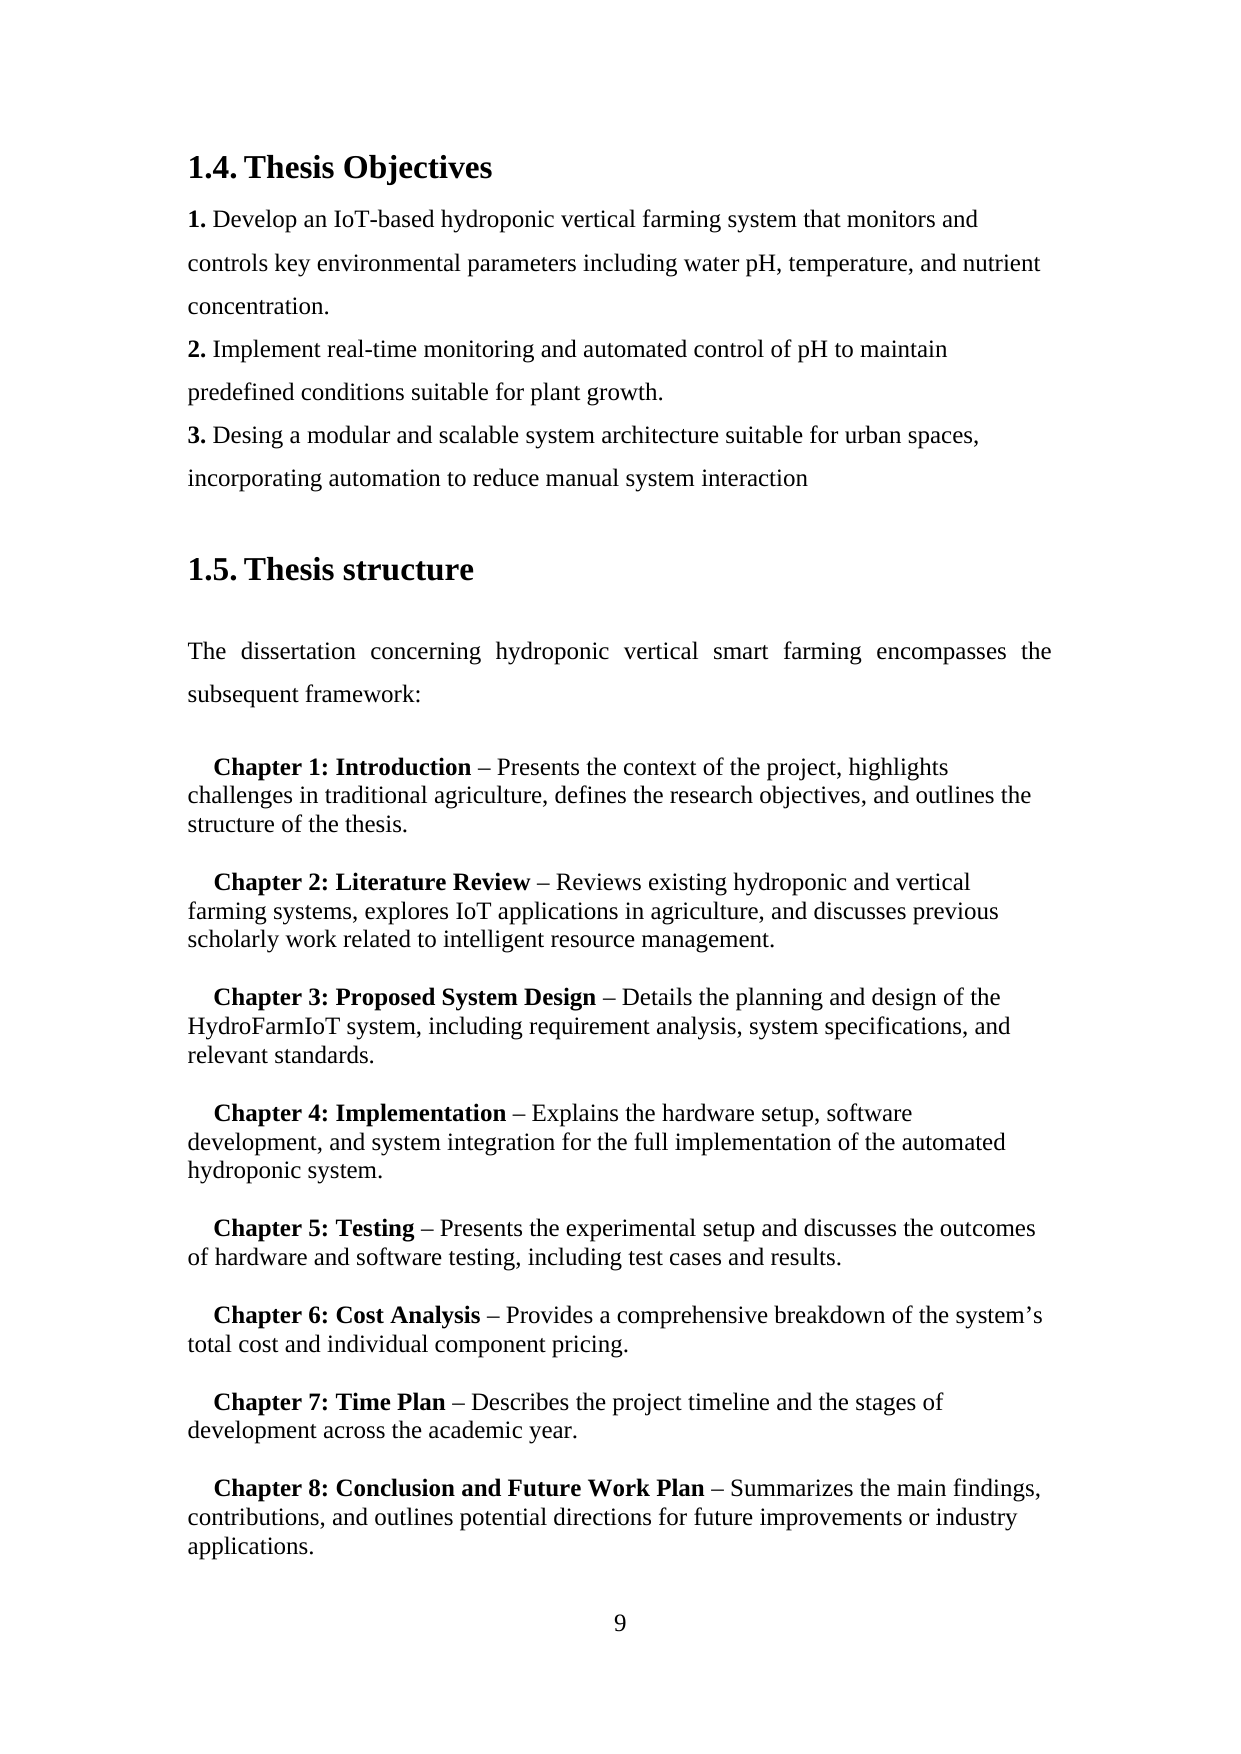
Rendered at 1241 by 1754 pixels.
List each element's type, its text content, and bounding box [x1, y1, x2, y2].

text  Chapter 4: Implementation – Explains the hardware setup, software development, and system integration for the full implementation of the automated hydroponic system. [187, 1098, 1053, 1184]
text 1. Develop an IoT-based hydroponic vertical farming system that monitors and controls key environmental parameters including water pH, temperature, and nutrient concentration. [187, 204, 1053, 319]
text  Chapter 6: Cost Analysis – Provides a comprehensive breakdown of the system’s total cost and individual component pricing. [187, 1300, 1053, 1357]
text 3. Desing a modular and scalable system architecture suitable for urban spaces, incorporating automation to reduce manual system interaction [187, 420, 1053, 492]
subtitle Thesis Objectives [187, 147, 1053, 185]
text  Chapter 2: Literature Review – Reviews existing hydroponic and vertical farming systems, explores IoT applications in agriculture, and discusses previous scholarly work related to intelligent resource management. [187, 867, 1053, 953]
text  Chapter 1: Introduction – Presents the context of the project, highlights challenges in traditional agriculture, defines the research objectives, and outlines the structure of the thesis. [187, 752, 1053, 838]
text  Chapter 3: Proposed System Design – Details the planning and design of the HydroFarmIoT system, including requirement analysis, system specifications, and relevant standards. [187, 982, 1053, 1069]
text The dissertation concerning hydroponic vertical smart farming encompasses the subsequent framework: [187, 636, 1053, 708]
subtitle Thesis structure [187, 549, 1053, 588]
text  Chapter 5: Testing – Presents the experimental setup and discusses the outcomes of hardware and software testing, including test cases and results. [187, 1213, 1053, 1271]
text  Chapter 8: Conclusion and Future Work Plan – Summarizes the main findings, contributions, and outlines potential directions for future improvements or industry applications. [187, 1473, 1053, 1559]
text 2. Implement real-time monitoring and automated control of pH to maintain predefined conditions suitable for plant growth. [187, 334, 1053, 406]
text  Chapter 7: Time Plan – Describes the project timeline and the stages of development across the academic year. [187, 1387, 1053, 1444]
